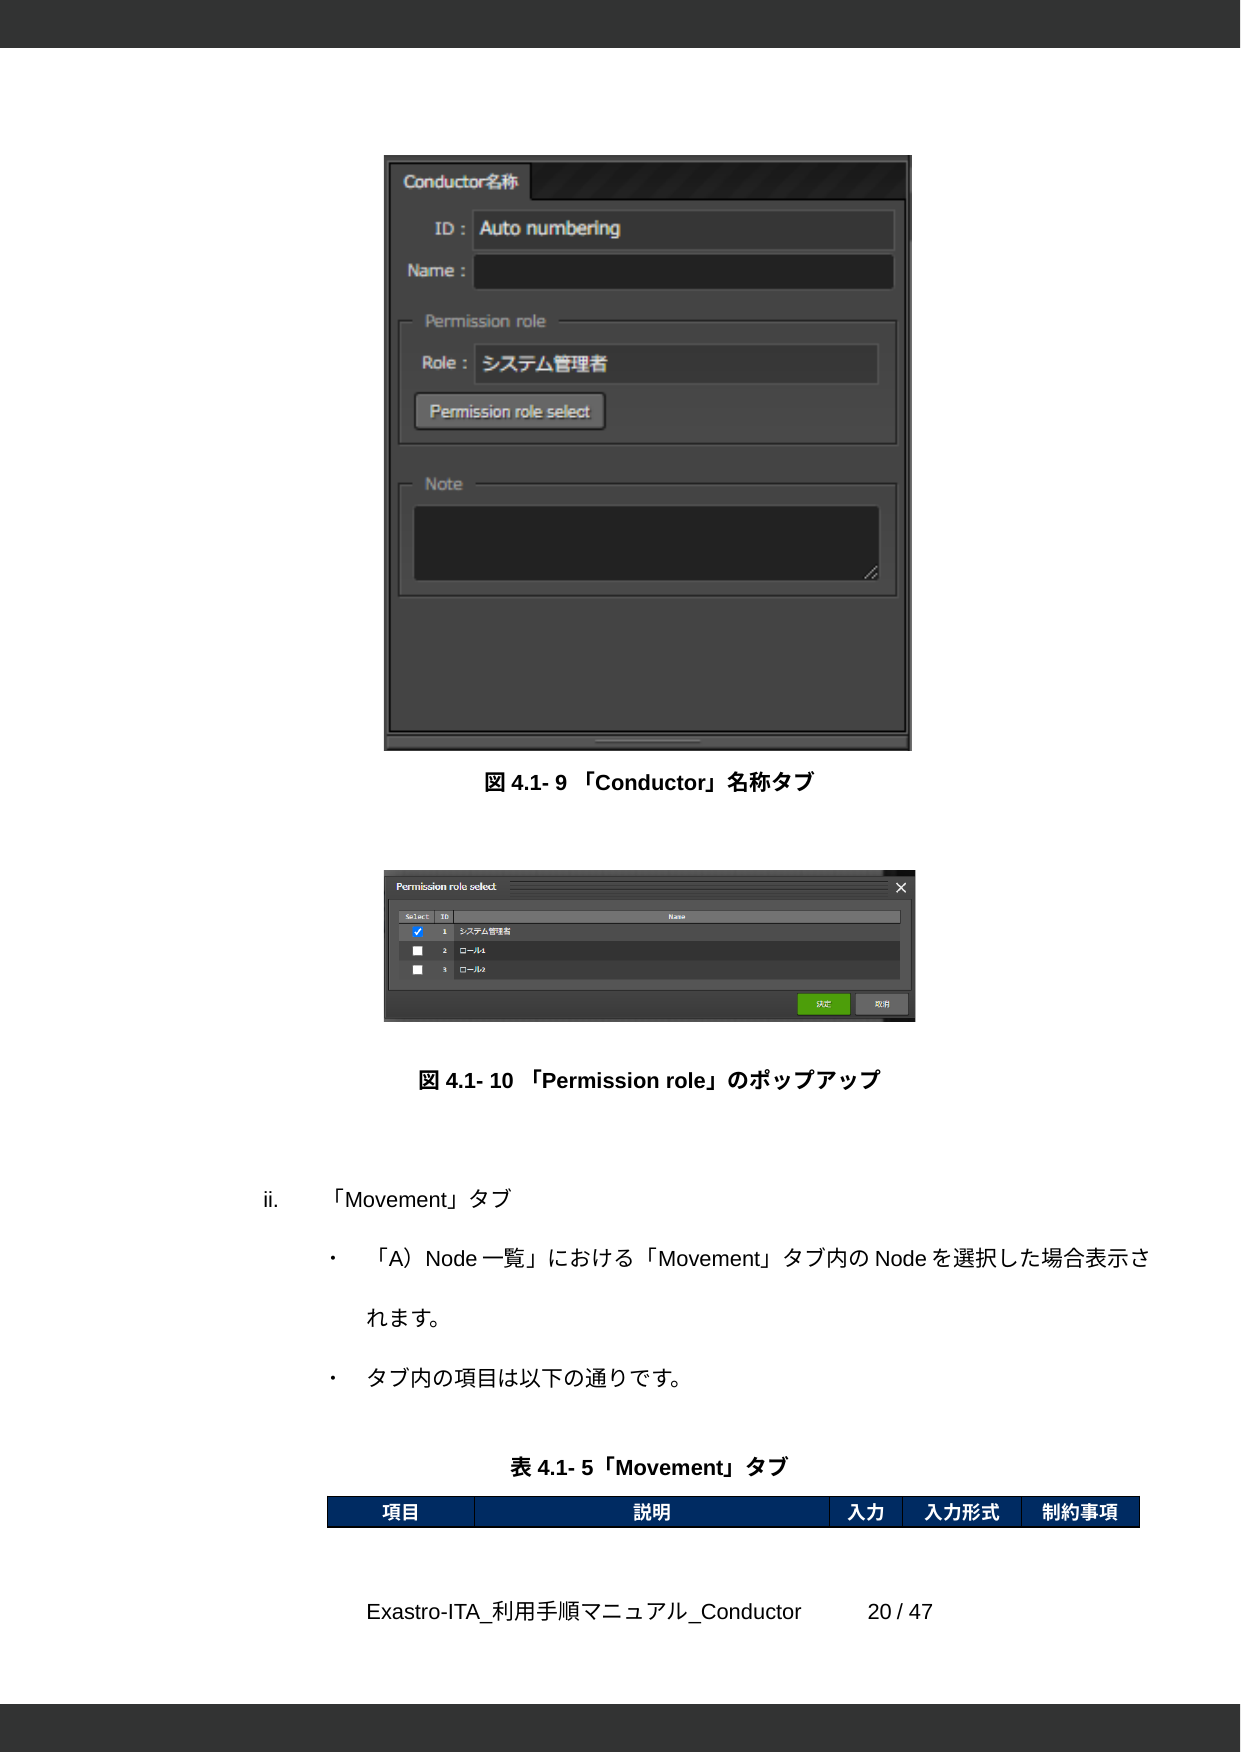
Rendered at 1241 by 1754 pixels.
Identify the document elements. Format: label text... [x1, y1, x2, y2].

list タブ内の項目は以下の通りです。 [323, 1347, 1152, 1406]
text 表 4.1- 5「Movement」タブ [148, 1436, 1152, 1496]
table_header 説明 [475, 1497, 829, 1526]
table_header 入力形式 [903, 1497, 1021, 1526]
table_header 制約事項 [1022, 1497, 1139, 1526]
picture [383, 155, 912, 751]
text 図 4.1- 9 「Conductor」名称タブ [148, 751, 1152, 810]
picture [0, 0, 1241, 48]
list 「A）Node一覧」における「Movement」タブ内のNodeを選択した場合表示されます。 [323, 1227, 1152, 1347]
table_header 入力 必須 [830, 1497, 902, 1526]
picture [0, 1704, 1241, 1752]
table_header 項目 [328, 1497, 474, 1526]
text 図 4.1- 10 「Permission role」のポップアップ [148, 1049, 1152, 1108]
list 「Movement」タブ [279, 1168, 1152, 1227]
picture [383, 870, 916, 1022]
